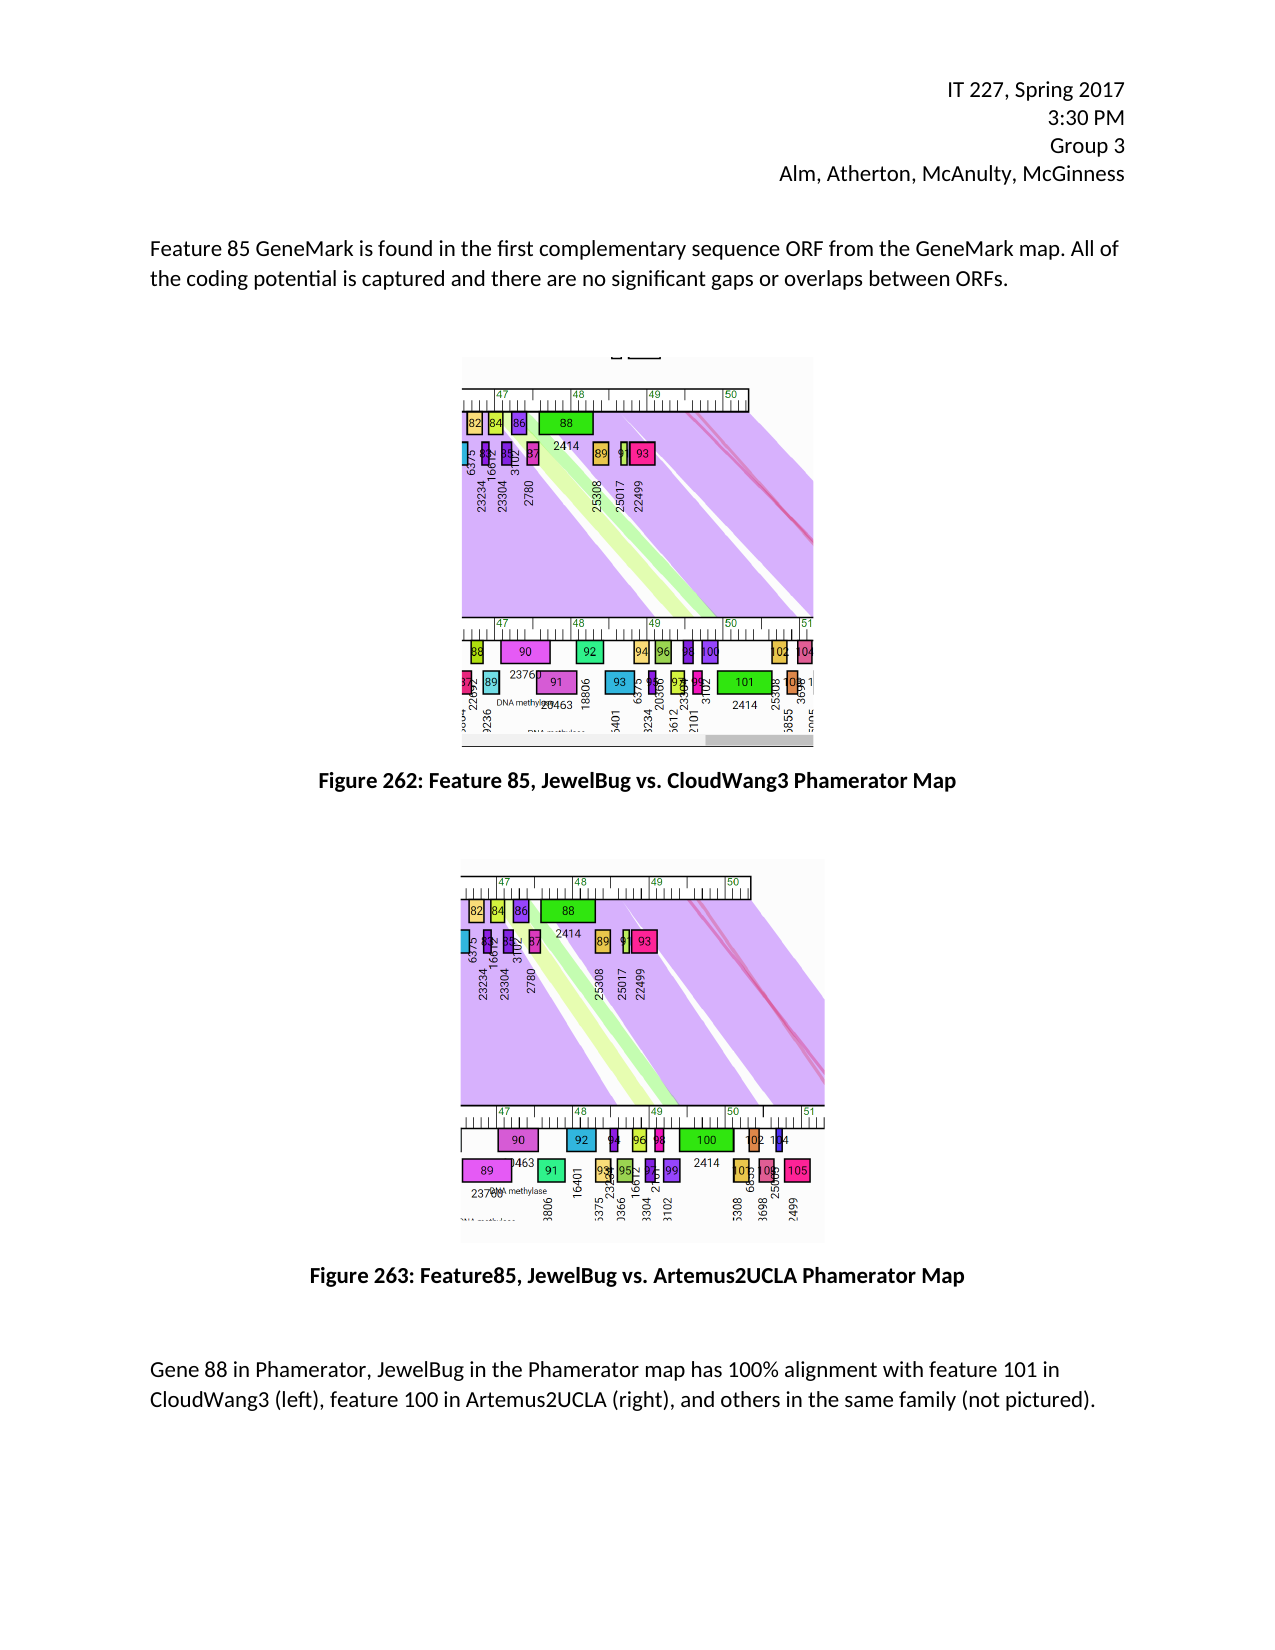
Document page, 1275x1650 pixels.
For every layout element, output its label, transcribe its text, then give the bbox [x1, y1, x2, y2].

text Figure 263: Feature85, JewelBug vs. Artemus2UCLA Phamerator Map [150, 1261, 1125, 1289]
picture [461, 357, 814, 747]
picture [460, 859, 825, 1243]
text Feature 85 GeneMark is found in the first complementary sequence ORF from the GeneMark map. All of the coding potential is captured and there are no significant gaps or overlaps between ORFs. [150, 234, 1125, 292]
text Gene 88 in Phamerator, JewelBug in the Phamerator map has 100% alignment with feature 101 in CloudWang3 (left), feature 100 in Artemus2UCLA (right), and others in the same family (not pictured). [150, 1355, 1125, 1413]
text Figure 262: Feature 85, JewelBug vs. CloudWang3 Phamerator Map [150, 766, 1125, 794]
